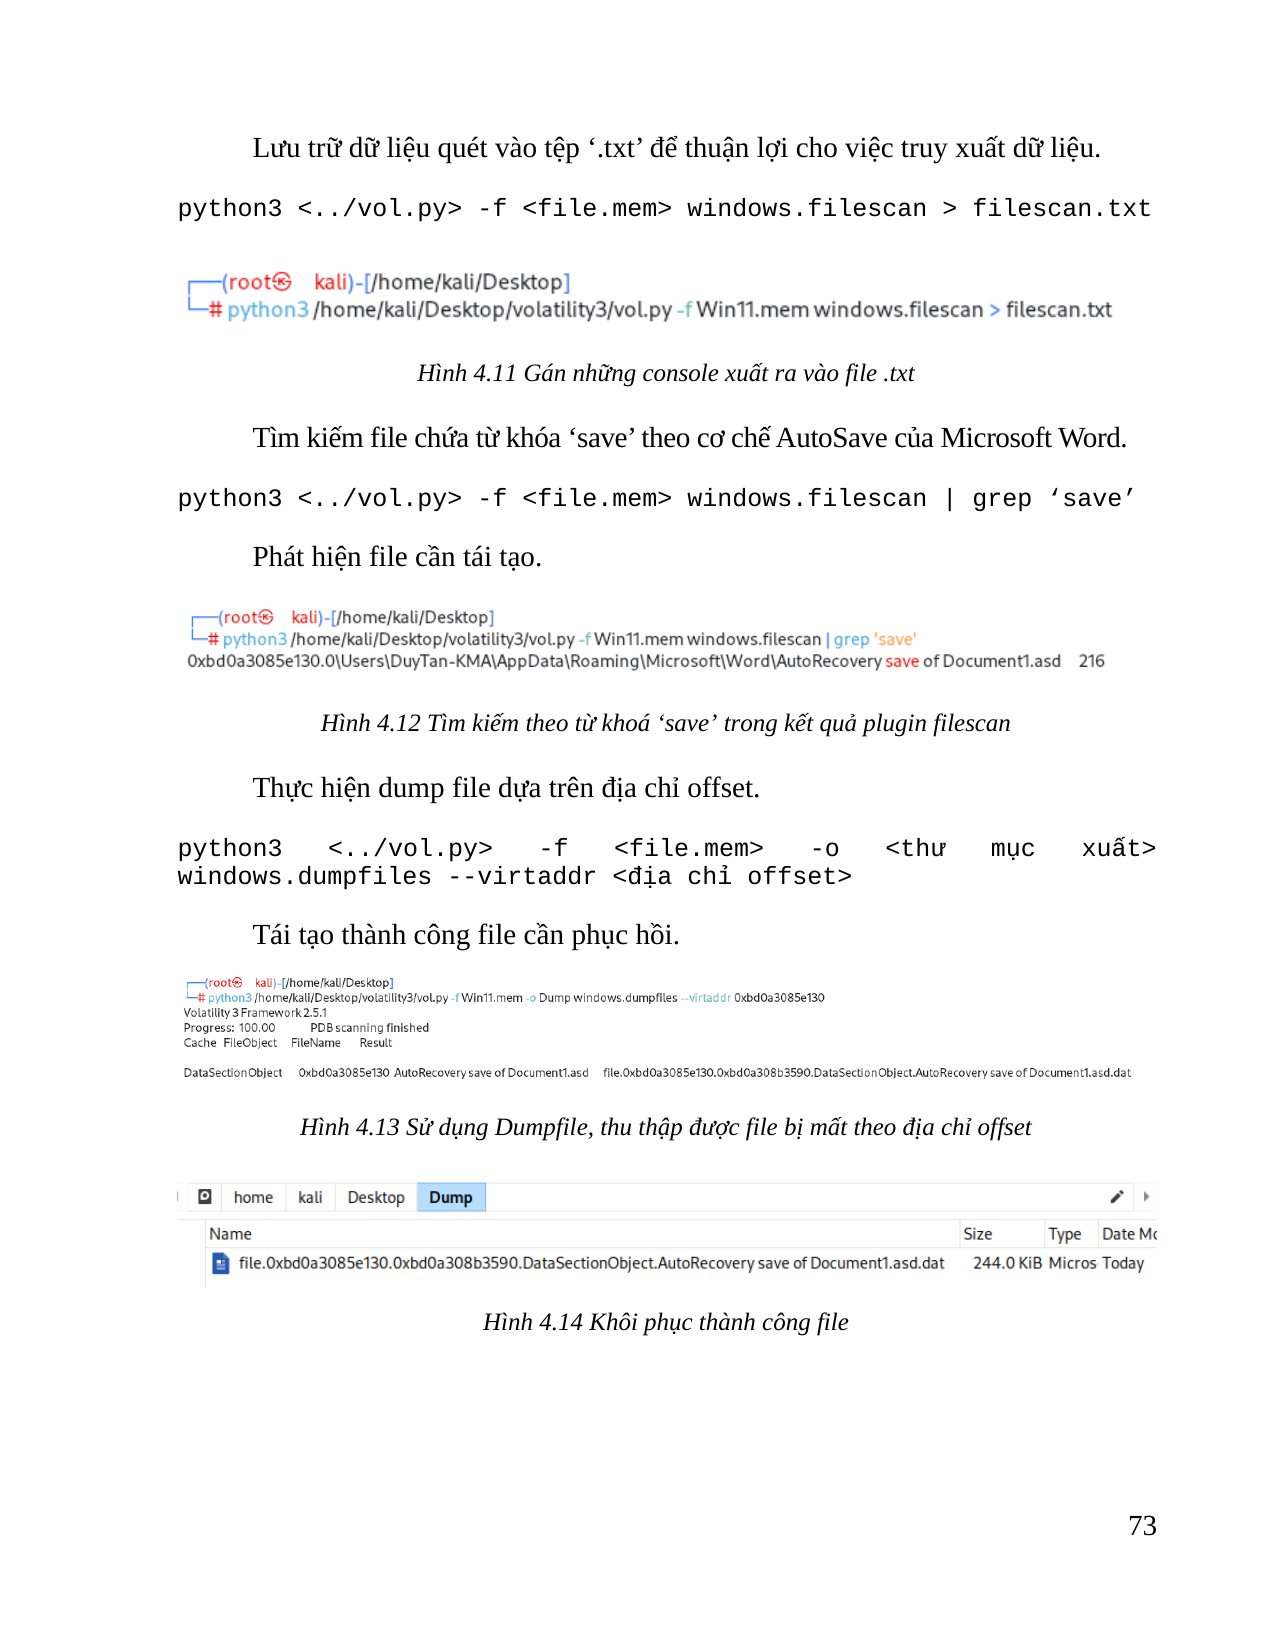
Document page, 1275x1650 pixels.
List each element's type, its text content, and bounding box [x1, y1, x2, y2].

picture [177, 249, 1157, 339]
text Tái tạo thành công file cần phục hồi. [177, 917, 1157, 951]
picture [177, 591, 1157, 689]
picture [177, 1174, 1157, 1288]
text Hình 4.13 Sử dụng Dumpfile, thu thập được file bị mất theo địa chỉ offset [177, 1112, 1157, 1141]
text Hình 4.12 Tìm kiếm theo từ khoá ‘save’ trong kết quả plugin filescan [177, 708, 1157, 737]
text python3 <../vol.py> -f <file.mem> windows.filescan | grep ‘save’ [177, 486, 1157, 514]
text Tìm kiếm file chứa từ khóa ‘save’ theo cơ chế AutoSave của Microsoft Word. [177, 420, 1157, 454]
text Hình 4.11 Gán những console xuất ra vào file .txt [177, 358, 1157, 387]
text Phát hiện file cần tái tạo. [177, 539, 1157, 572]
text Hình 4.14 Khôi phục thành công file [177, 1307, 1157, 1336]
picture [177, 970, 1157, 1093]
text python3 <../vol.py> -f <file.mem> -o <thư mục xuất> windows.dumpfiles --virtaddr <địa chỉ offset> [177, 836, 1157, 892]
text Lưu trữ dữ liệu quét vào tệp ‘.txt’ để thuận lợi cho việc truy xuất dữ liệu. [177, 131, 1157, 164]
text python3 <../vol.py> -f <file.mem> windows.filescan > filescan.txt [177, 196, 1157, 224]
text Thực hiện dump file dựa trên địa chỉ offset. [177, 770, 1157, 804]
